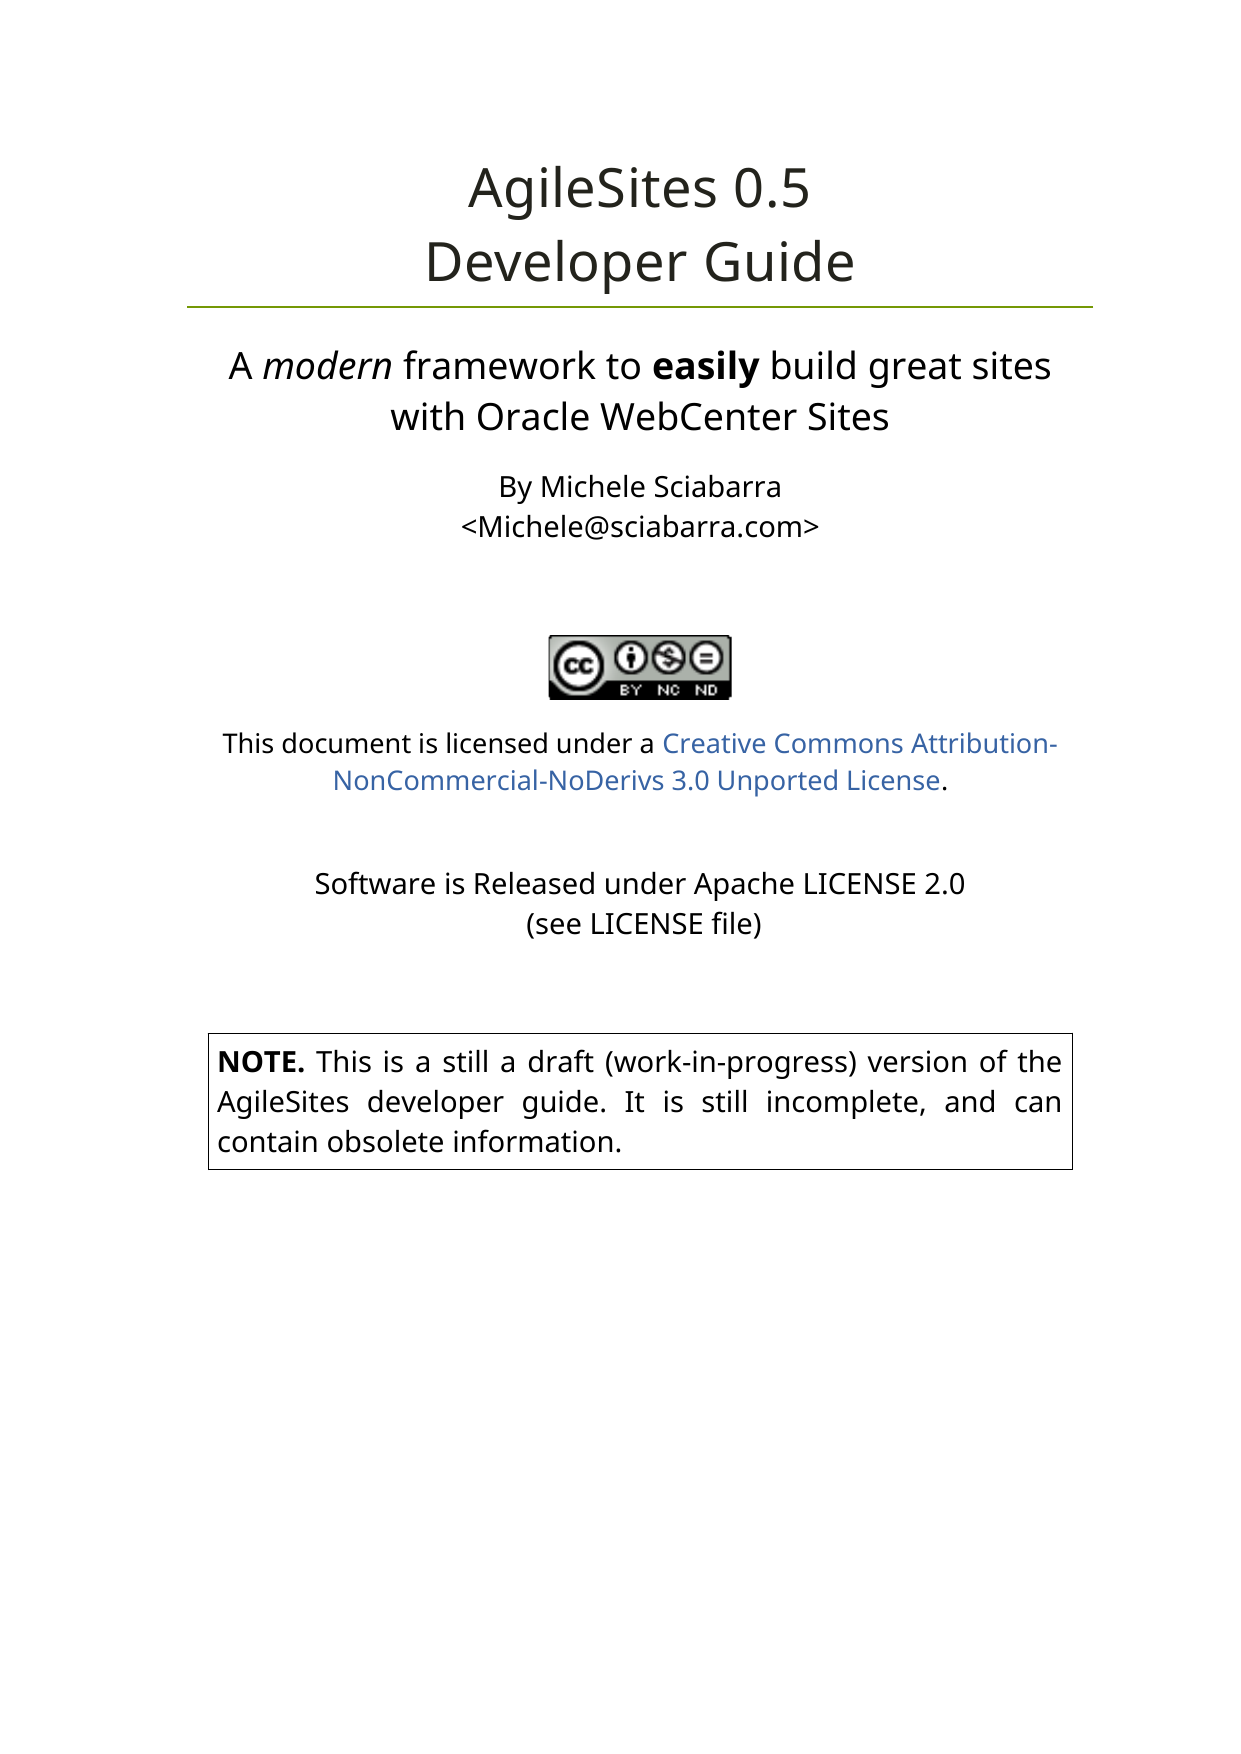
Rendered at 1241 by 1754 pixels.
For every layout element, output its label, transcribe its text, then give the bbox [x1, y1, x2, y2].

text NOTE. This is a still a draft (work-in-progress) version of the AgileSites developer guide. It is still incomplete, and can contain obsolete information. [209, 1034, 1072, 1169]
text Software is Released under Apache LICENSE 2.0 (see LICENSE file) [187, 863, 1093, 943]
text This document is licensed under a Creative Commons Attribution-NonCommercial-NoDerivs 3.0 Unported License. [187, 725, 1093, 799]
title AgileSites 0.5 Developer Guide [187, 150, 1093, 306]
picture [548, 635, 732, 700]
text By Michele Sciabarra <Michele@sciabarra.com> [187, 466, 1093, 546]
text A modern framework to easily build great sites with Oracle WebCenter Sites [187, 339, 1093, 441]
